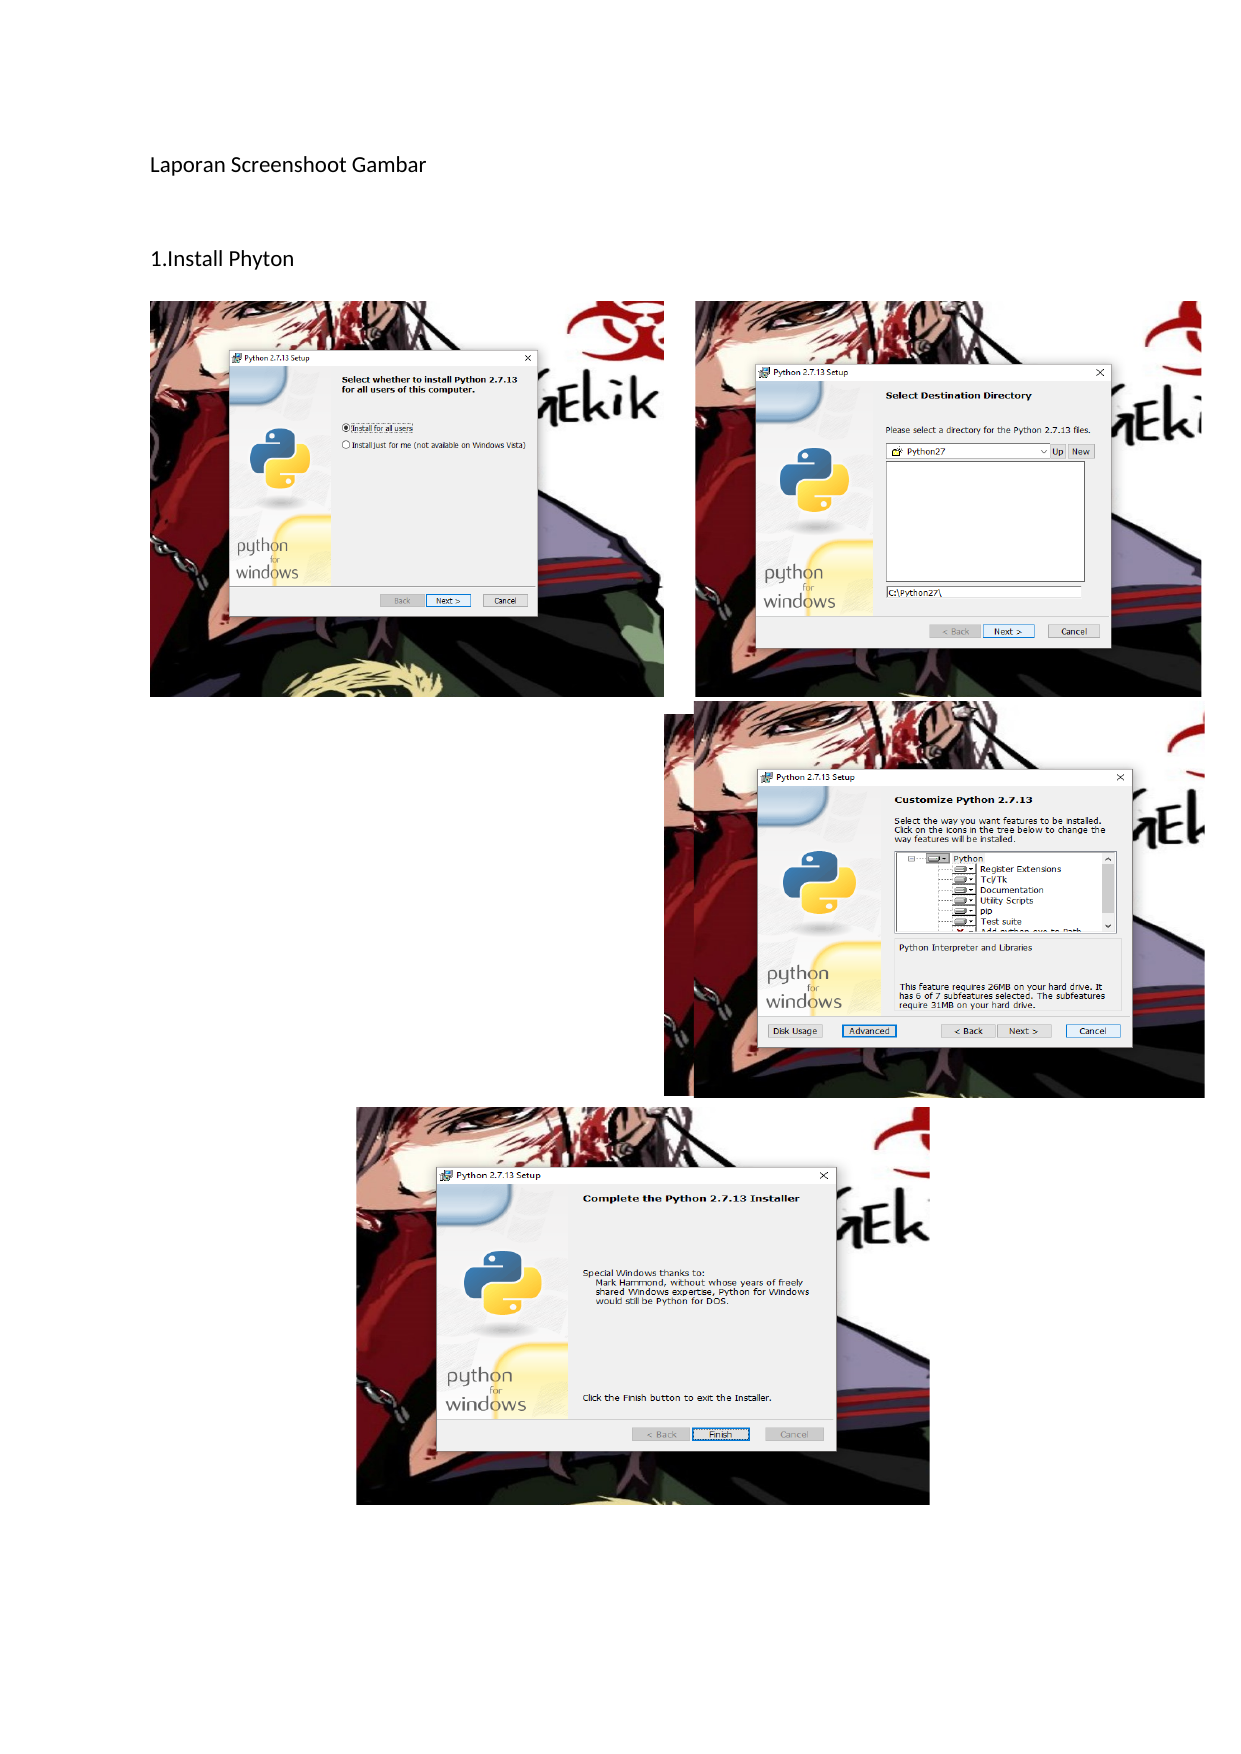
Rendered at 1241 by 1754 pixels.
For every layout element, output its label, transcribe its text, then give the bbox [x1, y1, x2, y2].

text 1.Install Phyton [150, 244, 1090, 272]
picture [356, 1107, 930, 1505]
text Laporan Screenshoot Gambar [150, 150, 1090, 178]
picture [695, 301, 1202, 697]
picture [664, 701, 1205, 1098]
picture [150, 301, 664, 697]
